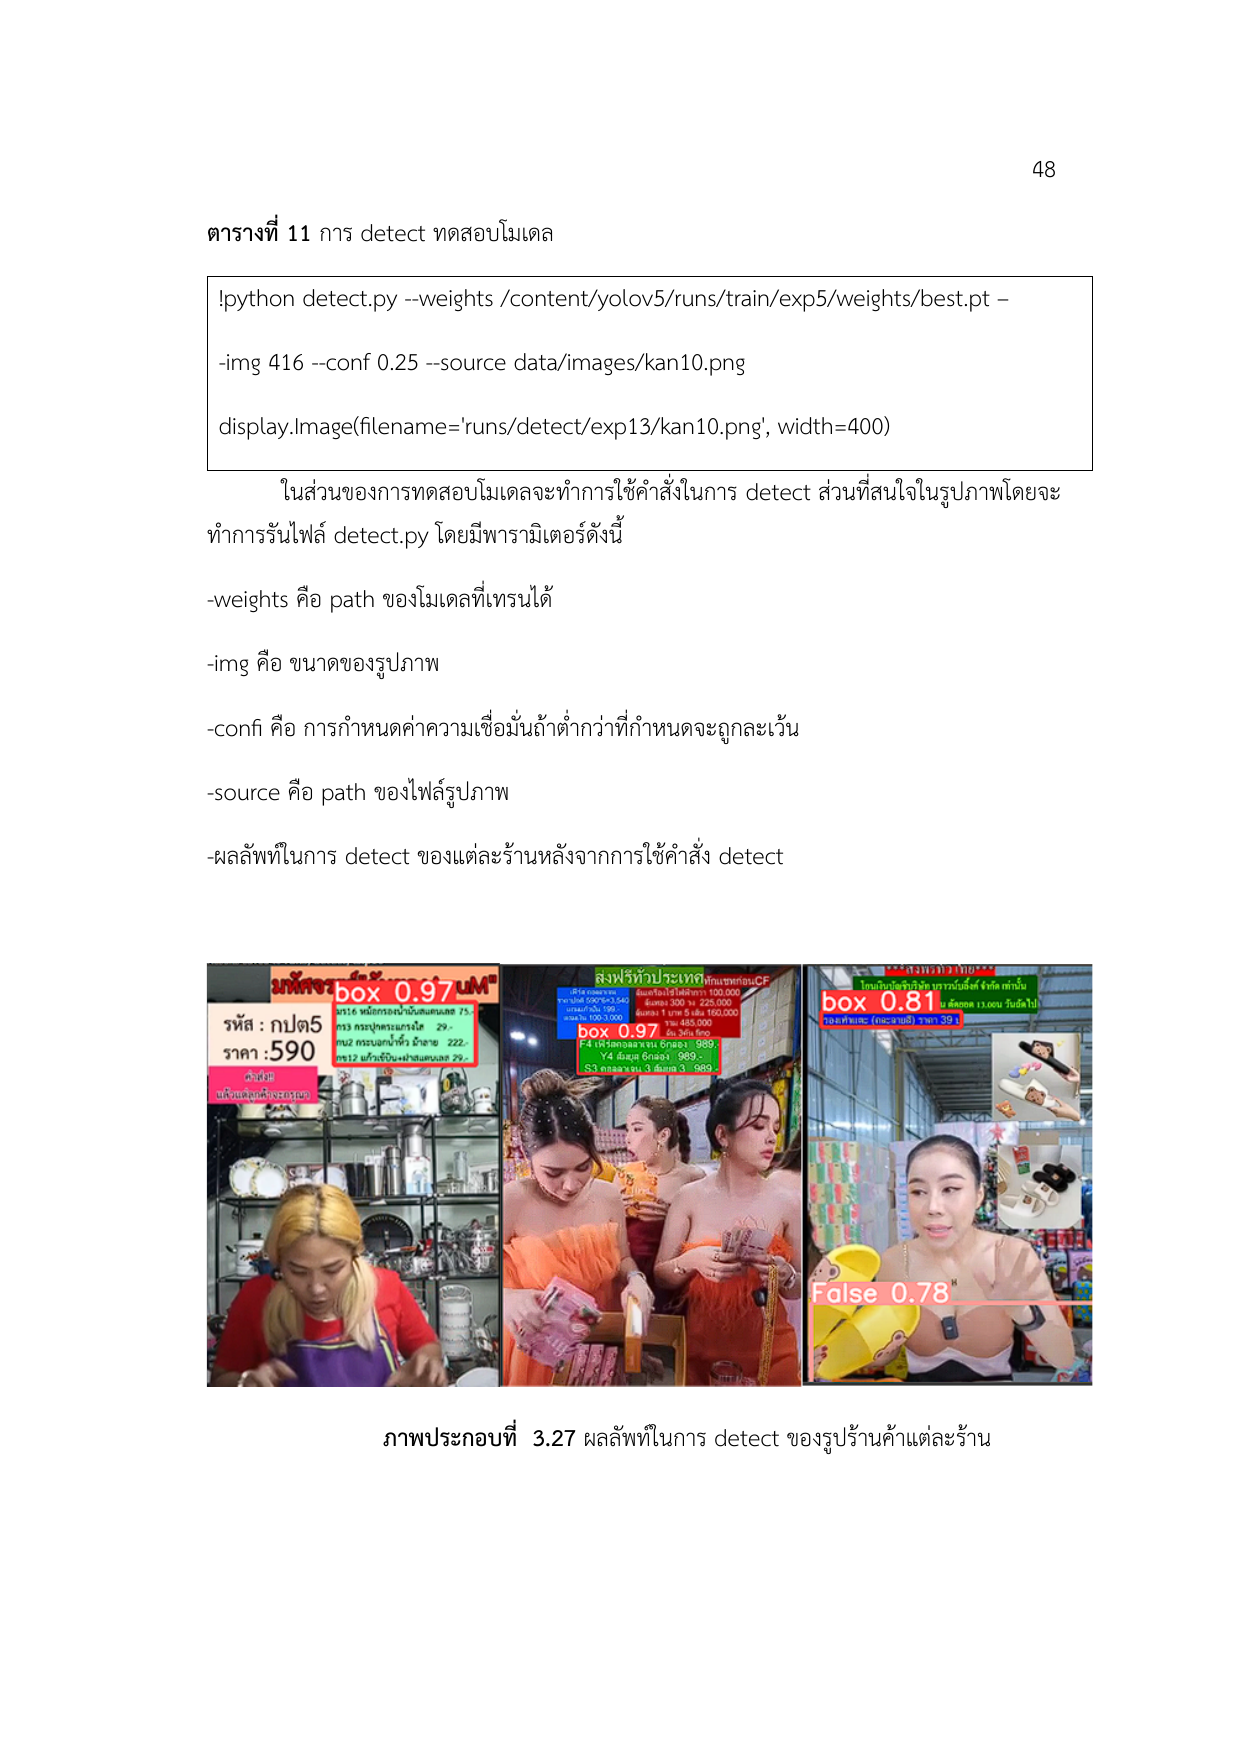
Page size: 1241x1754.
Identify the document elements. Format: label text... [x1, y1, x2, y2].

picture [206, 963, 1093, 1387]
text ตารางที่ 11 การ detect ทดสอบโมเดล [207, 212, 1092, 249]
text -source คือ path ของไฟล์รูปภาพ [207, 771, 1092, 808]
text -ผลลัพท์ในการ detect ของแต่ละร้านหลังจากการใช้คำสั่ง detect [207, 835, 1092, 873]
text -img คือ ขนาดของรูปภาพ [207, 642, 1092, 680]
text ในส่วนของการทดสอบโมเดลจะทำการใช้คำสั่งในการ detect ส่วนที่สนใจในรูปภาพโดยจะทำการรันไฟล์ detect.py โดยมีพารามิเตอร์ดังนี้ [207, 471, 1092, 552]
text -weights คือ path ของโมเดลที่เทรนได้ [207, 578, 1092, 616]
text -confi คือ การกำหนดค่าความเชื่อมั่นถ้าต่ำกว่าที่กำหนดจะถูกละเว้น [207, 707, 1092, 744]
table_header !python detect.py --weights /content/yolov5/runs/train/exp5/weights/best.pt – -img 416 --conf 0.25 --source data/images/kan10.png display.Image(filename='runs/detect/exp13/kan10.png', width=400) [208, 277, 1092, 470]
